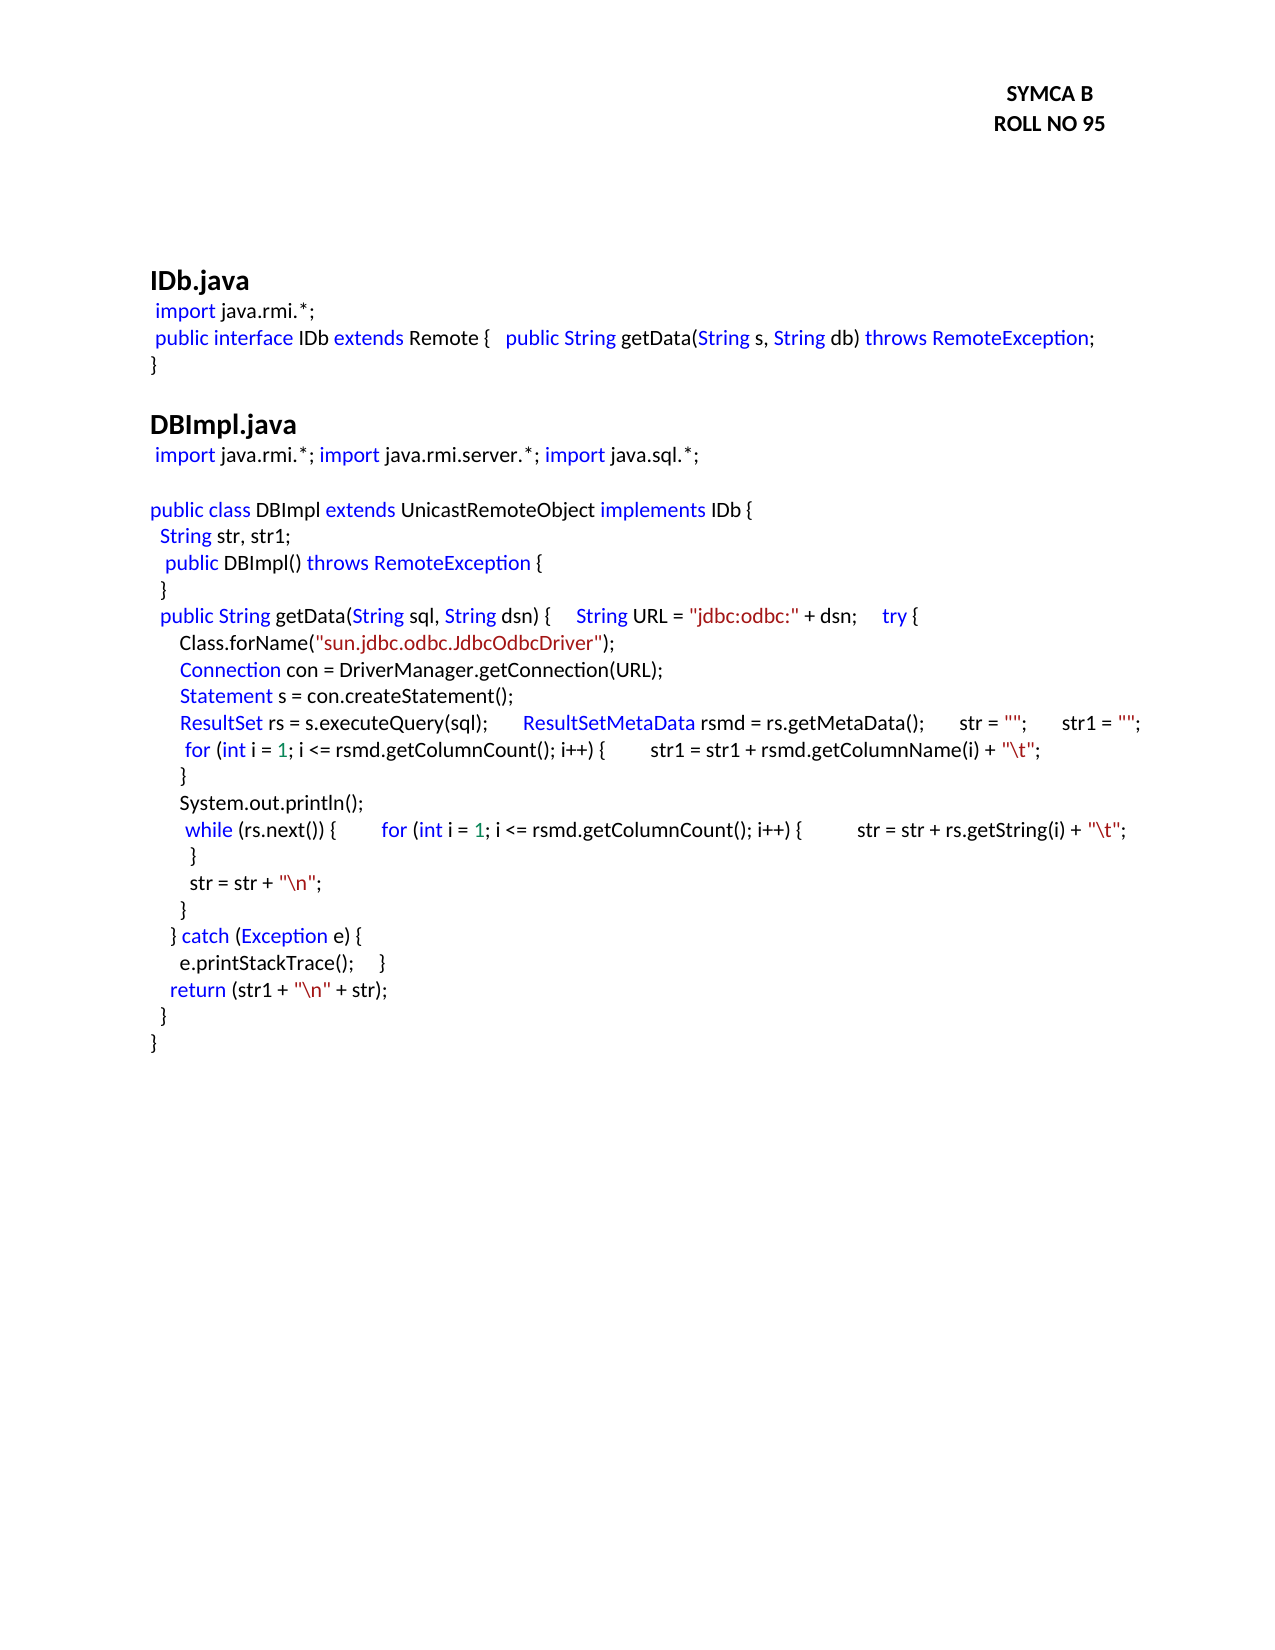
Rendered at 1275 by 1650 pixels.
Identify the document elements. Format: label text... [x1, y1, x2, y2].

text Class.forName("sun.jdbc.odbc.JdbcOdbcDriver"); [150, 629, 1268, 656]
text IDb.java [150, 262, 1268, 298]
text } [150, 1029, 1268, 1056]
text ResultSet rs = s.executeQuery(sql); ResultSetMetaData rsmd = rs.getMetaData(); str = ""; str1 = ""; [150, 709, 1268, 736]
text return (str1 + "\n" + str); [150, 976, 1268, 1003]
text str = str + "\n"; [150, 869, 1268, 896]
text } [150, 576, 1268, 603]
text public DBImpl() throws RemoteException { [150, 549, 1268, 576]
text } catch (Exception e) { [150, 923, 1268, 949]
text DBImpl.java [150, 406, 1268, 441]
text String str, str1; [150, 523, 1268, 549]
text Statement s = con.createStatement(); [150, 683, 1268, 709]
text e.printStackTrace(); } [150, 949, 1268, 976]
text public class DBImpl extends UnicastRemoteObject implements IDb { [150, 496, 1268, 523]
text System.out.println(); [150, 789, 1268, 816]
text import java.rmi.*; [150, 298, 1268, 324]
text Connection con = DriverManager.getConnection(URL); [150, 656, 1268, 683]
text public interface IDb extends Remote { public String getData(String s, String db) throws RemoteException; [150, 324, 1268, 351]
text } [150, 351, 1268, 378]
text for (int i = 1; i <= rsmd.getColumnCount(); i++) { str1 = str1 + rsmd.getColumnName(i) + "\t"; [150, 736, 1268, 763]
text } [150, 1003, 1268, 1029]
text } [150, 896, 1268, 923]
text public String getData(String sql, String dsn) { String URL = "jdbc:odbc:" + dsn; try { [150, 603, 1268, 629]
text } [150, 763, 1268, 789]
text import java.rmi.*; import java.rmi.server.*; import java.sql.*; [150, 441, 1268, 468]
text } [150, 843, 1268, 869]
text while (rs.next()) { for (int i = 1; i <= rsmd.getColumnCount(); i++) { str = str + rs.getString(i) + "\t"; [150, 816, 1268, 843]
